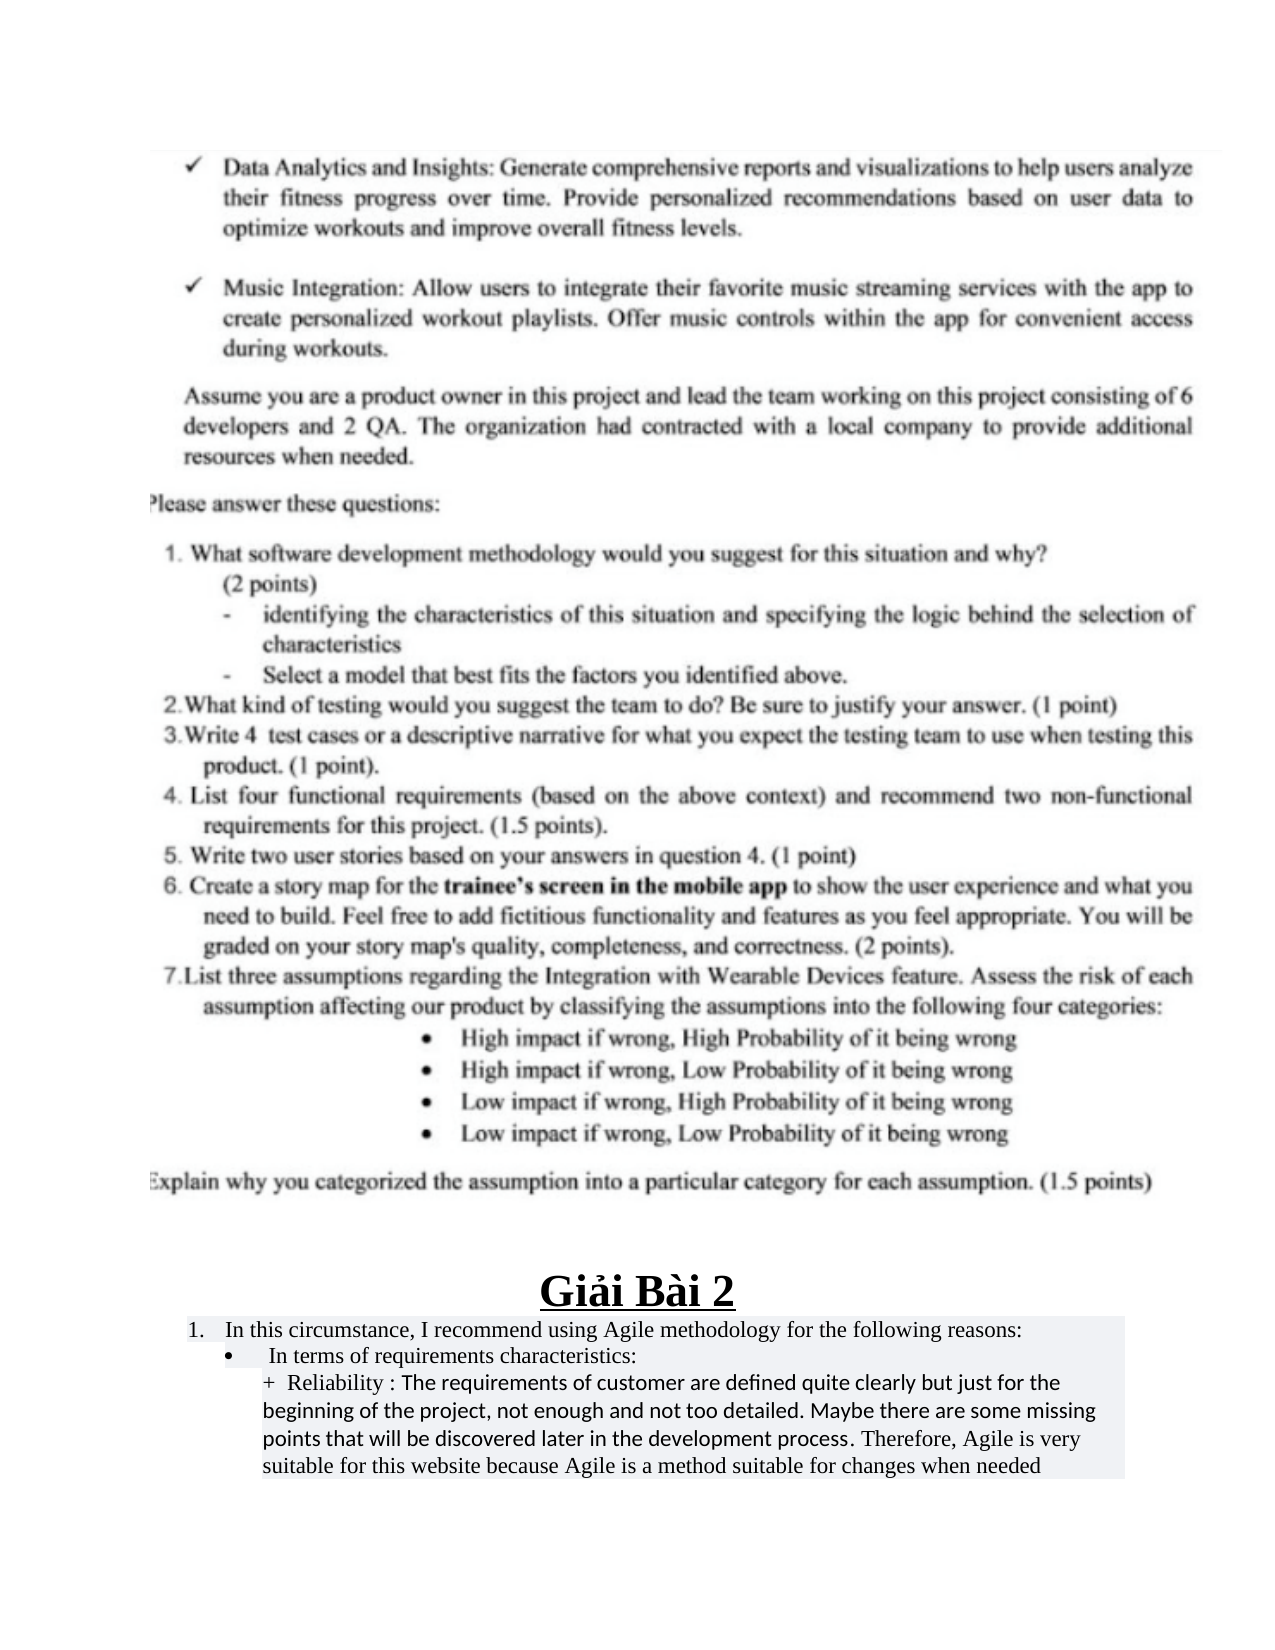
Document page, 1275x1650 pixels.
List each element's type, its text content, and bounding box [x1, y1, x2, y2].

list In this circumstance, I recommend using Agile methodology for the following reasons: [187, 1316, 1125, 1342]
text Giải Bài 2 [150, 1263, 1125, 1316]
list In terms of requirements characteristics: [225, 1342, 1125, 1368]
text + Reliability : The requirements of customer are defined quite clearly but just for the beginning of the project, not enough and not too detailed. Maybe there are some missing points that will be discovered later in the development process. Therefore, Agile is very suitable for this website because Agile is a method suitable for changes when needed [262, 1368, 1125, 1479]
picture [150, 150, 1223, 1211]
